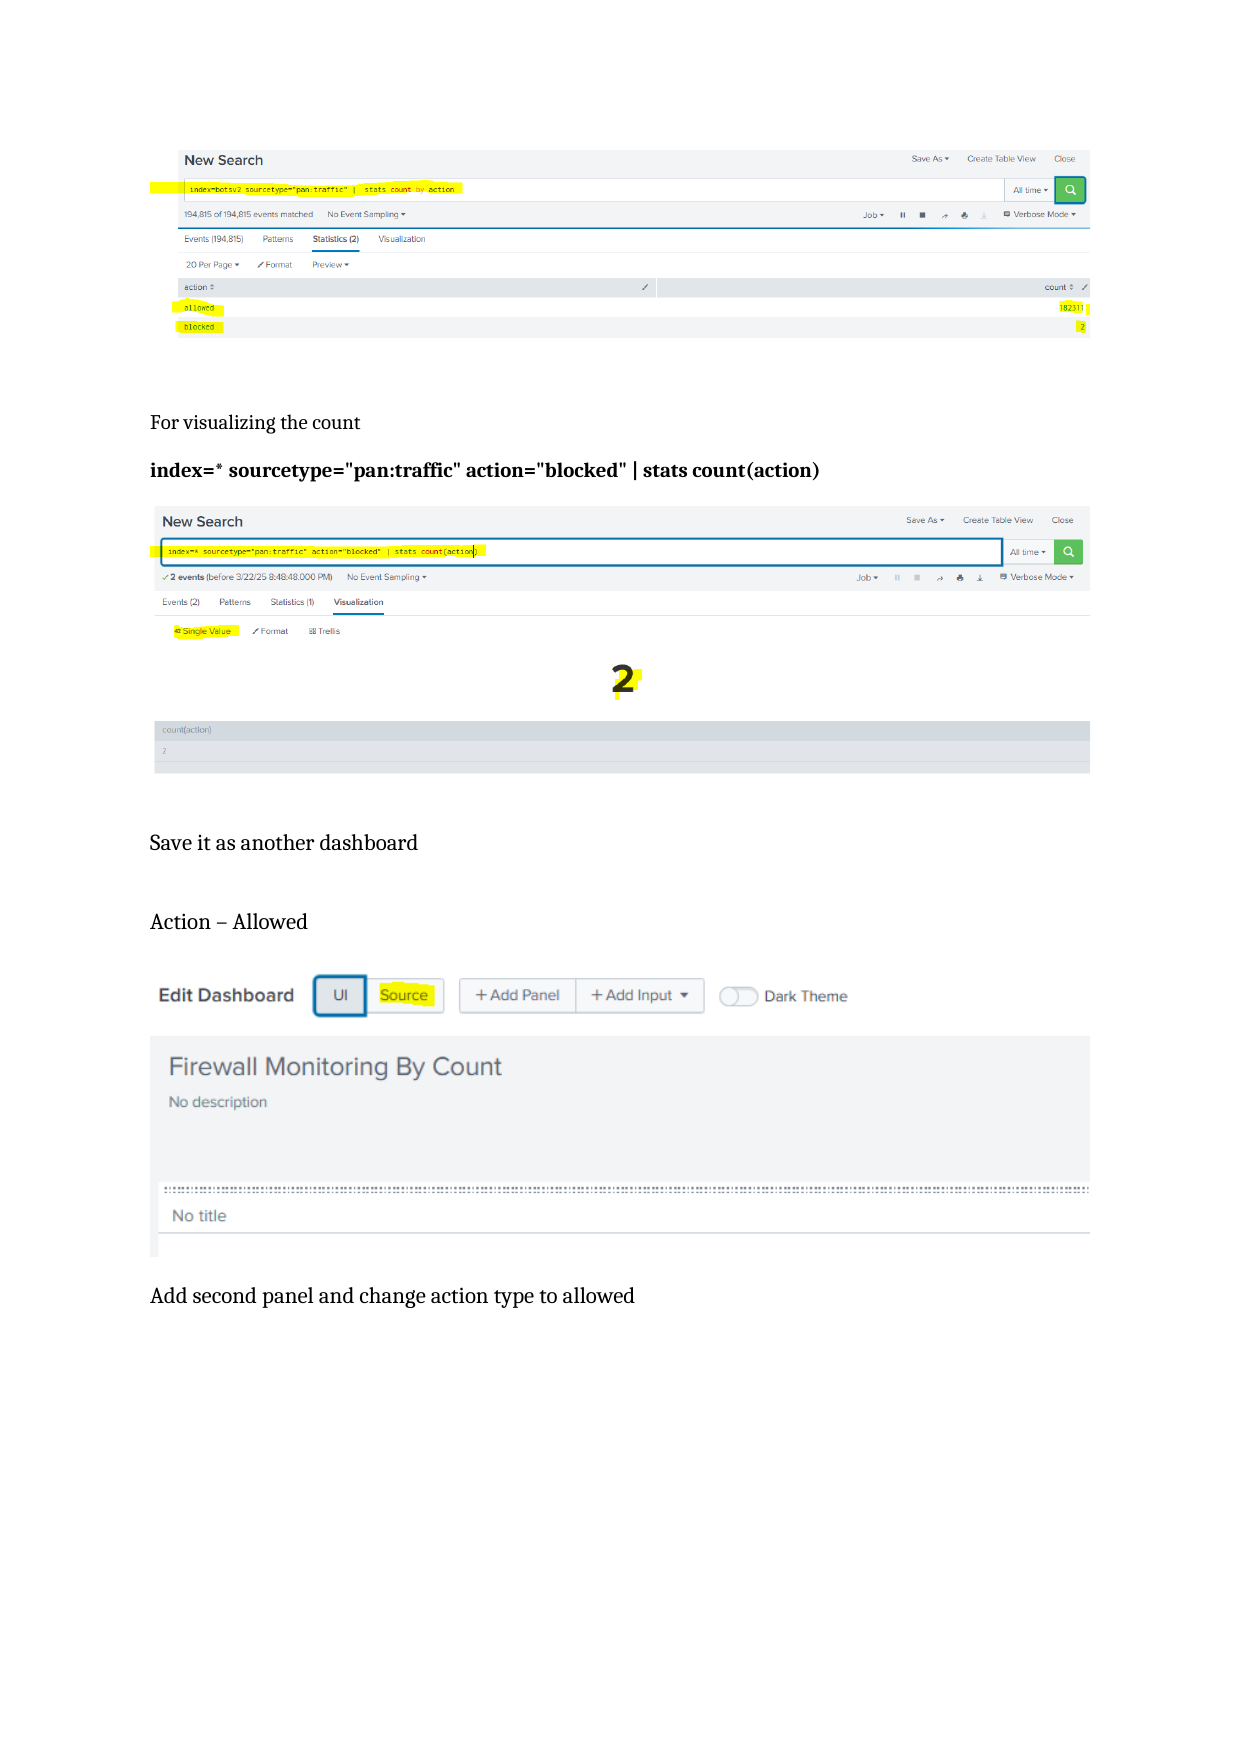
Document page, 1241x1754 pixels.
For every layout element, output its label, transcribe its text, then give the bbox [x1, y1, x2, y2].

picture [150, 150, 1091, 363]
picture [150, 506, 1091, 778]
text index=* sourcetype="pan:traffic" action="blocked" | stats count(action) [150, 459, 1090, 483]
text For visualizing the count [150, 411, 1090, 435]
picture [150, 961, 1091, 1257]
text Save it as another dashboard [150, 830, 1090, 856]
text Action – Allowed [150, 909, 1090, 935]
text Add second panel and change action type to allowed [150, 1282, 1090, 1309]
